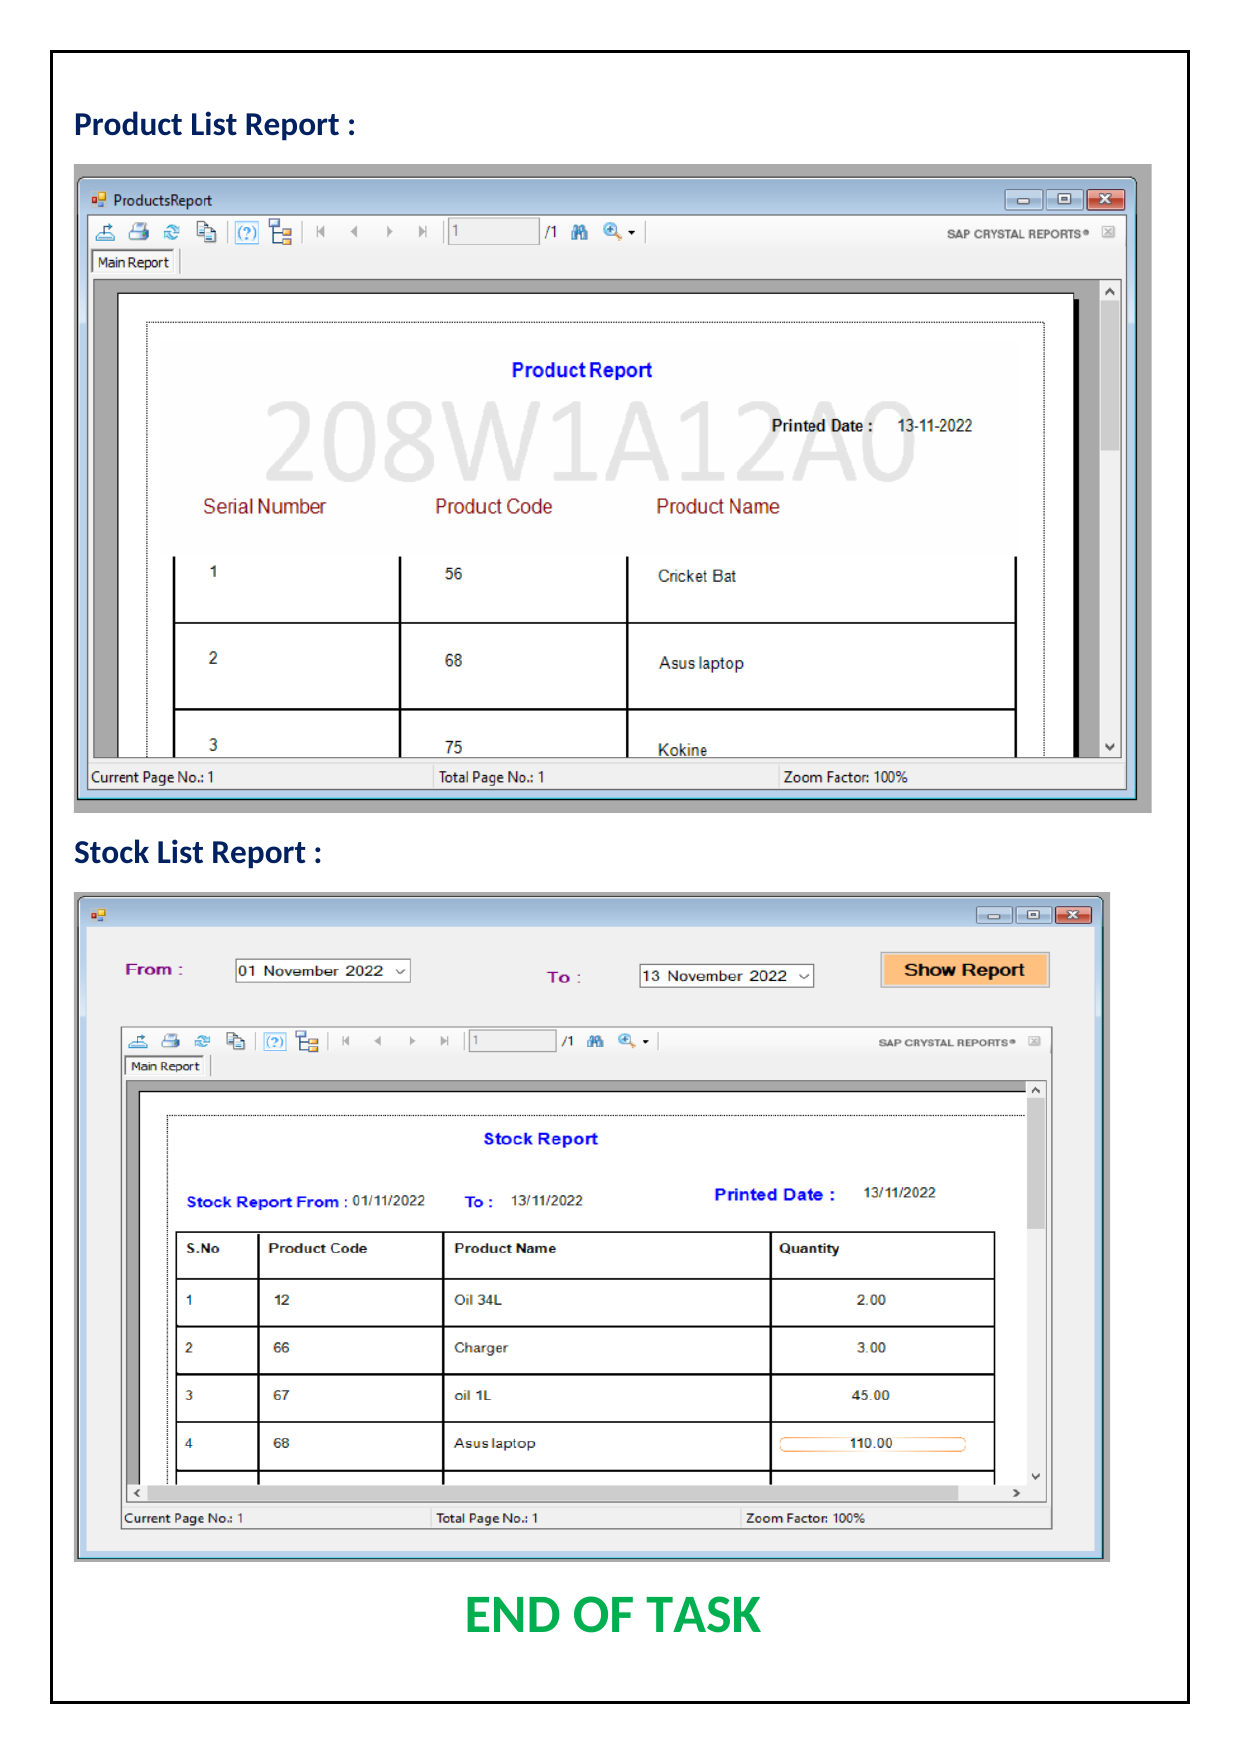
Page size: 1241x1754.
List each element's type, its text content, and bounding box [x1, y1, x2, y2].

text END OF TASK [74, 1580, 1152, 1646]
text Product List Report : [74, 103, 1152, 144]
picture [73, 164, 1152, 813]
text Stock List Report : [74, 832, 1152, 872]
picture [73, 892, 1110, 1562]
